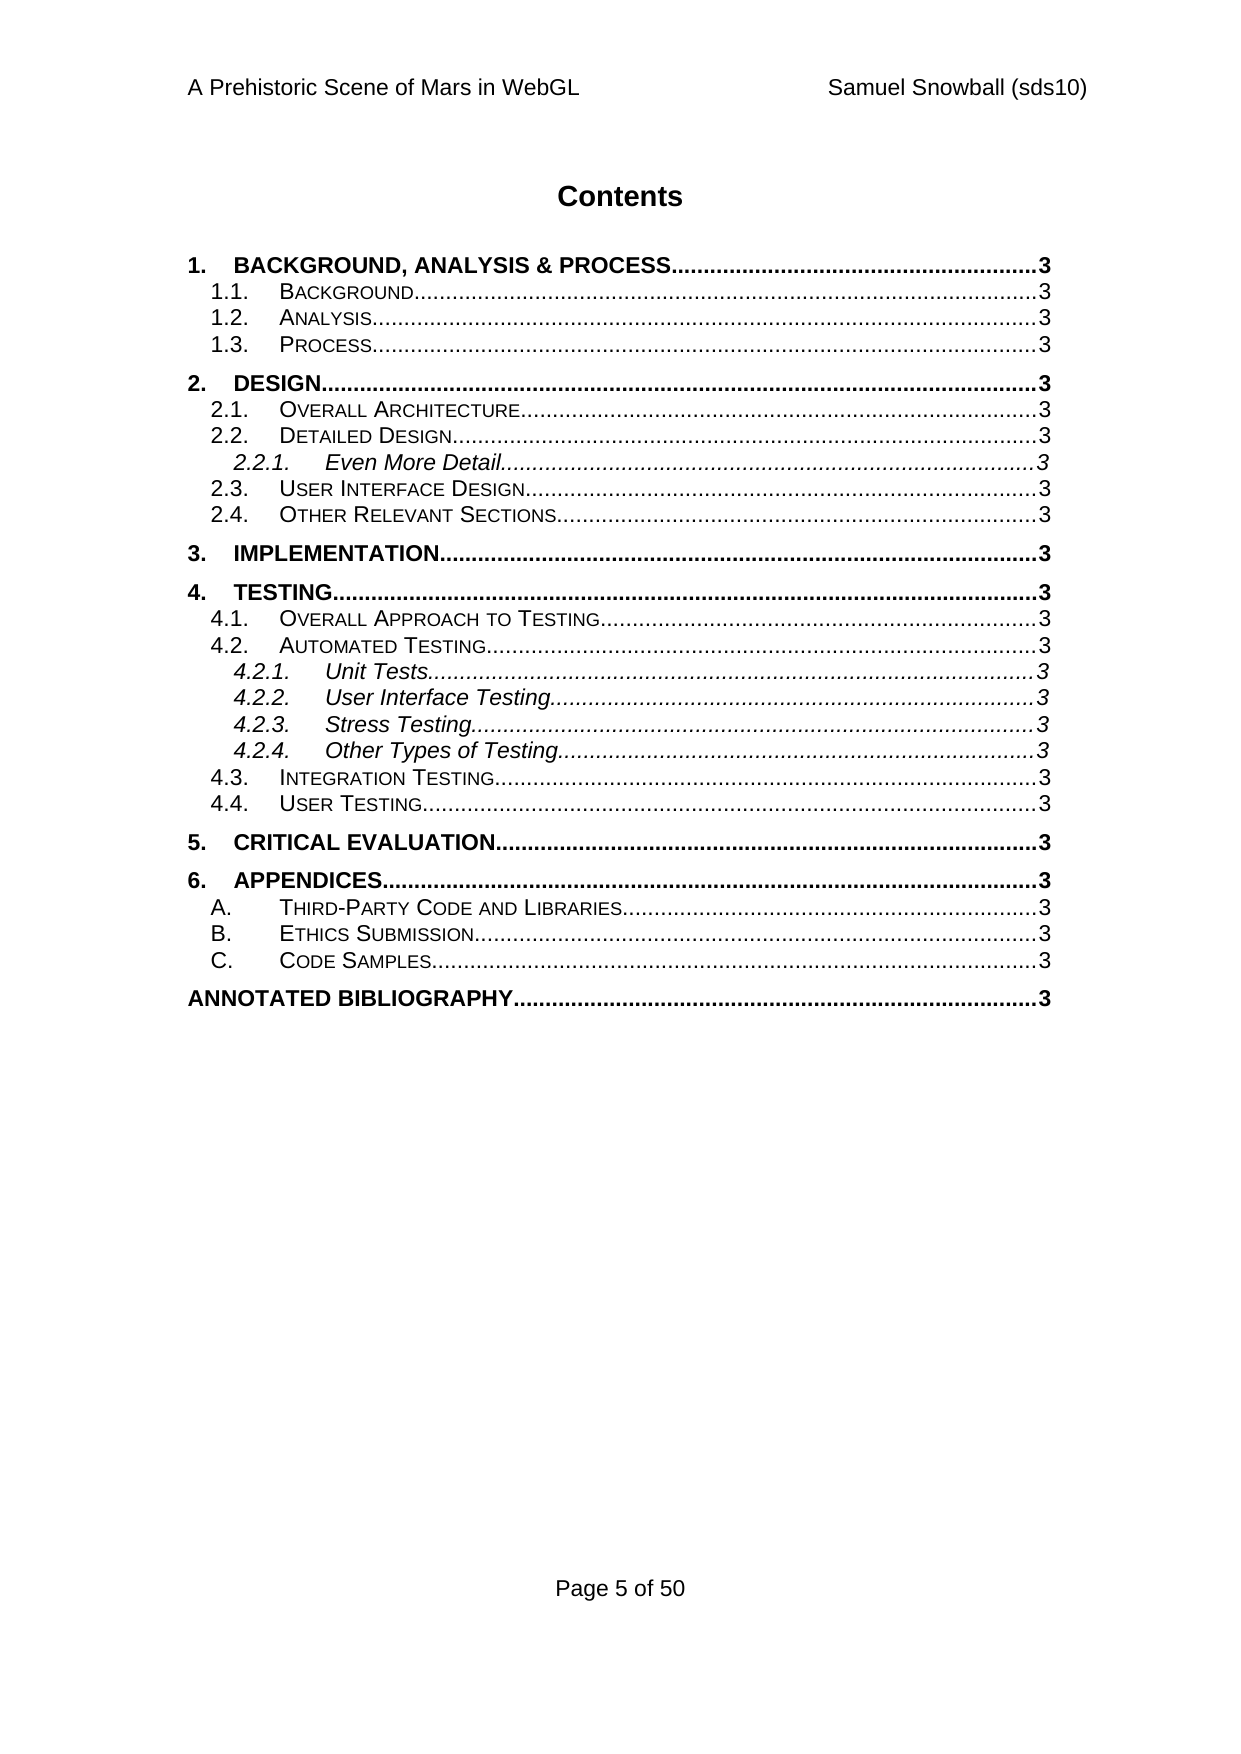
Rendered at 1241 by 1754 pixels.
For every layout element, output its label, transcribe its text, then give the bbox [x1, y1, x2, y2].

text 4.2.4. Other Types of Testing 3 [233, 737, 1053, 763]
text 1.1. Background 3 [210, 278, 1053, 304]
text 2. Design 3 [187, 369, 1053, 396]
text Contents [187, 179, 1053, 213]
text C. Code Samples 3 [210, 947, 1053, 973]
text 1.2. Analysis 3 [210, 304, 1053, 331]
text 4.2.2. User Interface Testing 3 [233, 684, 1053, 711]
text 4.4. User Testing 3 [210, 790, 1053, 816]
text 6. Appendices 3 [187, 867, 1053, 894]
text 2.2. Detailed Design 3 [210, 422, 1053, 448]
text 3. Implementation 3 [187, 540, 1053, 566]
text B. Ethics Submission 3 [210, 920, 1053, 947]
text 5. Critical Evaluation 3 [187, 829, 1053, 855]
text 4. Testing 3 [187, 579, 1053, 605]
text A. Third-Party Code and Libraries 3 [210, 894, 1053, 920]
text 4.2.1. Unit Tests 3 [233, 658, 1053, 684]
text 1. Background, Analysis & Process 3 [187, 252, 1053, 278]
text 2.4. Other Relevant Sections 3 [210, 501, 1053, 528]
text 4.2. Automated Testing 3 [210, 632, 1053, 658]
text 2.1. Overall Architecture 3 [210, 396, 1053, 422]
text 4.1. Overall Approach to Testing 3 [210, 605, 1053, 632]
text 2.2.1. Even More Detail 3 [233, 448, 1053, 475]
text 4.2.3. Stress Testing 3 [233, 711, 1053, 737]
text 2.3. User Interface Design 3 [210, 475, 1053, 501]
text 1.3. Process 3 [210, 331, 1053, 357]
text 4.3. Integration Testing 3 [210, 763, 1053, 790]
text Annotated Bibliography 3 [187, 985, 1053, 1012]
